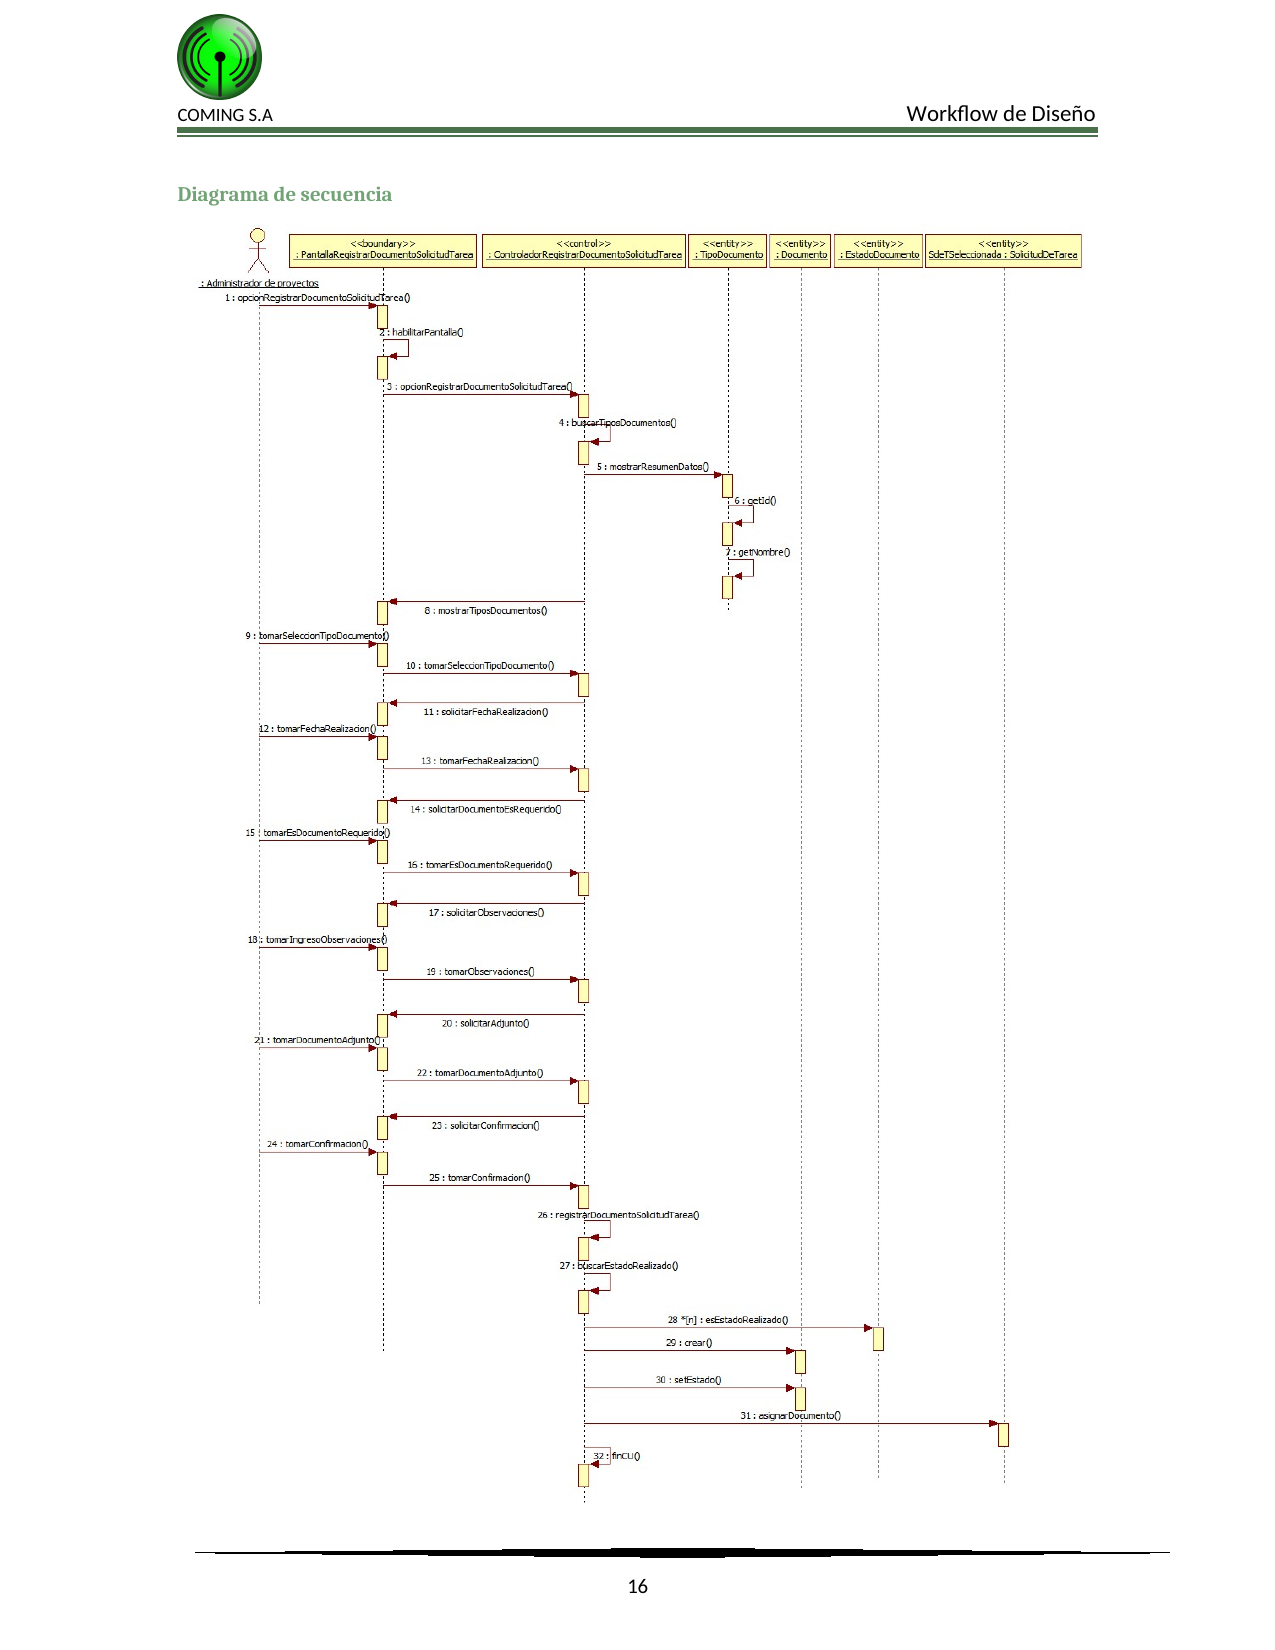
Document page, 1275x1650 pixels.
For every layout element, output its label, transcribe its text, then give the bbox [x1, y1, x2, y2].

picture [177, 210, 1098, 1519]
picture [177, 14, 262, 100]
subtitle Diagrama de secuencia [177, 183, 1098, 207]
